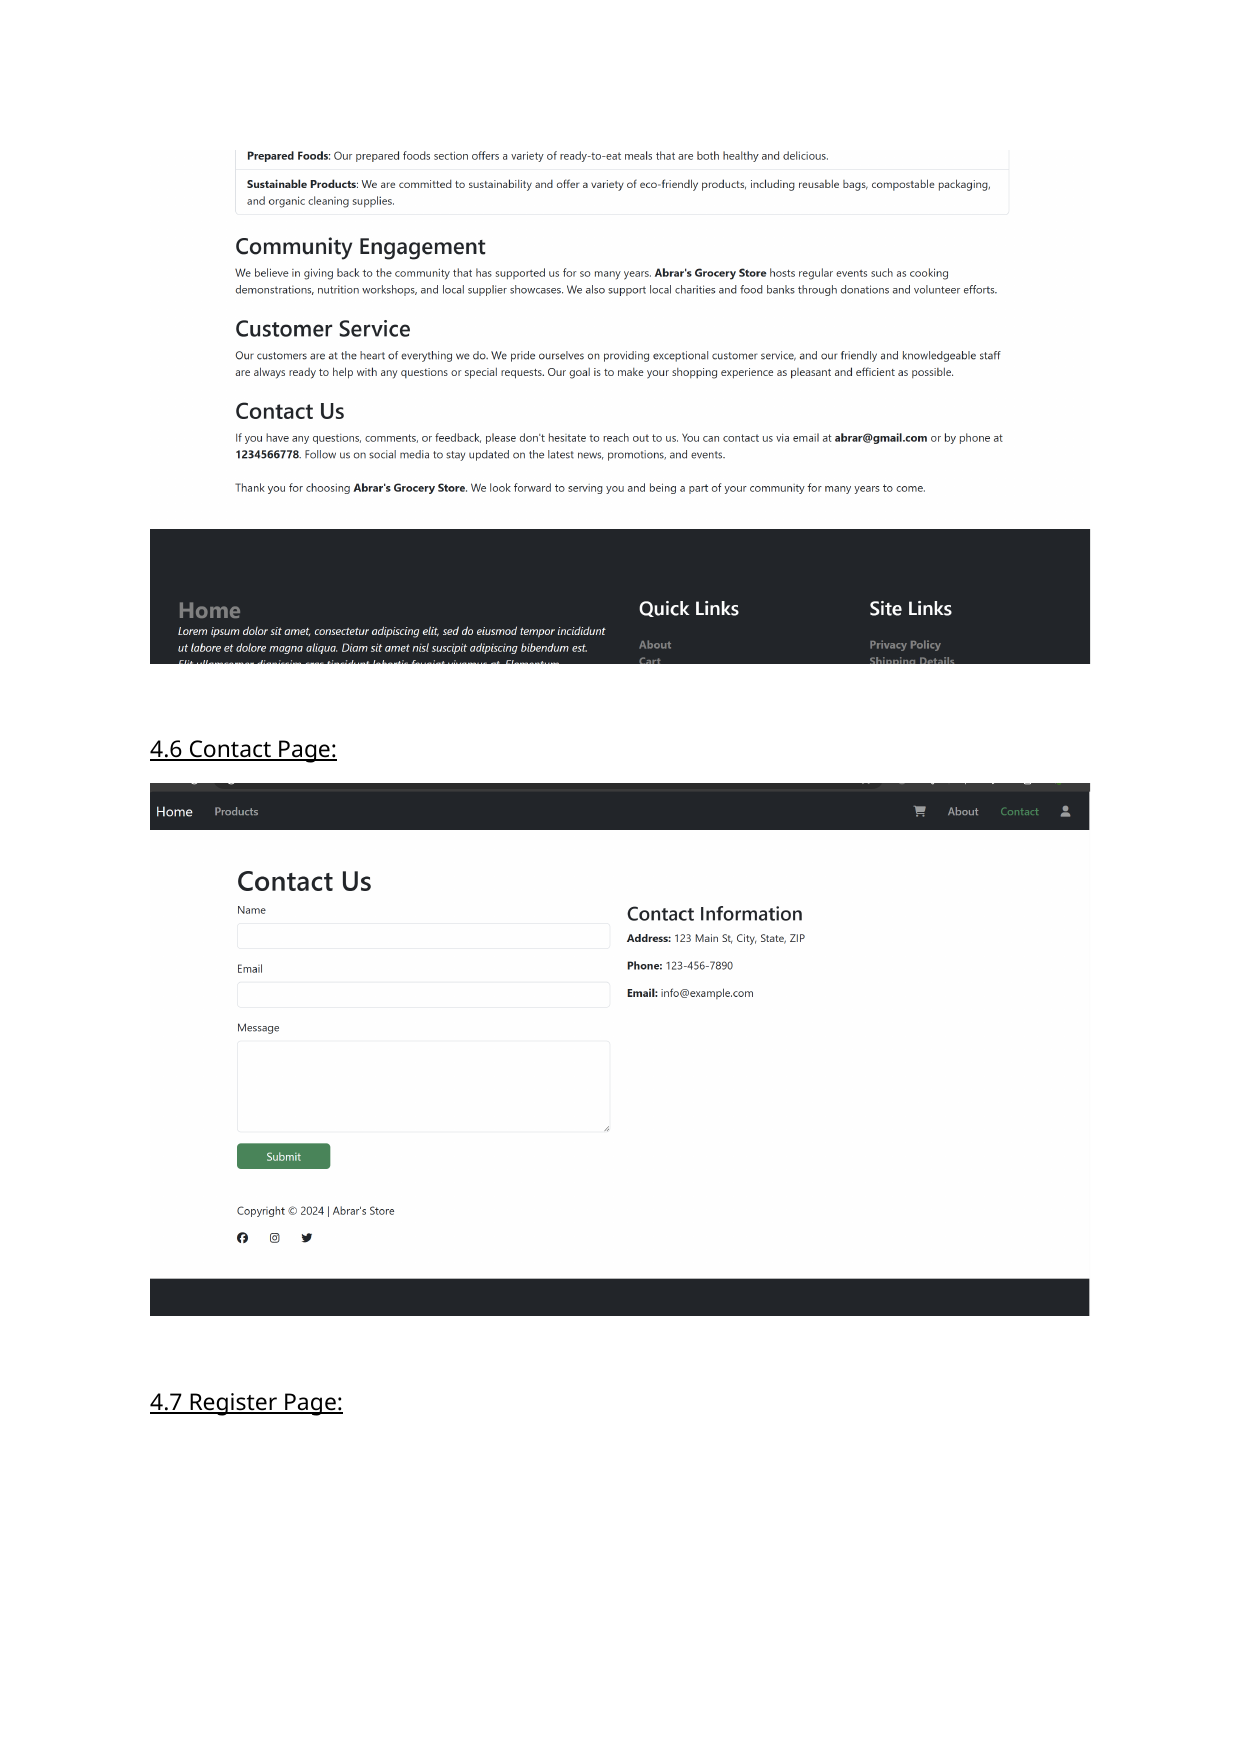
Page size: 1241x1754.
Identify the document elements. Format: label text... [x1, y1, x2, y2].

text 4.7 Register Page: [150, 1385, 1090, 1417]
picture [150, 783, 1091, 1316]
picture [150, 150, 1091, 664]
text 4.6 Contact Page: [150, 733, 1090, 764]
